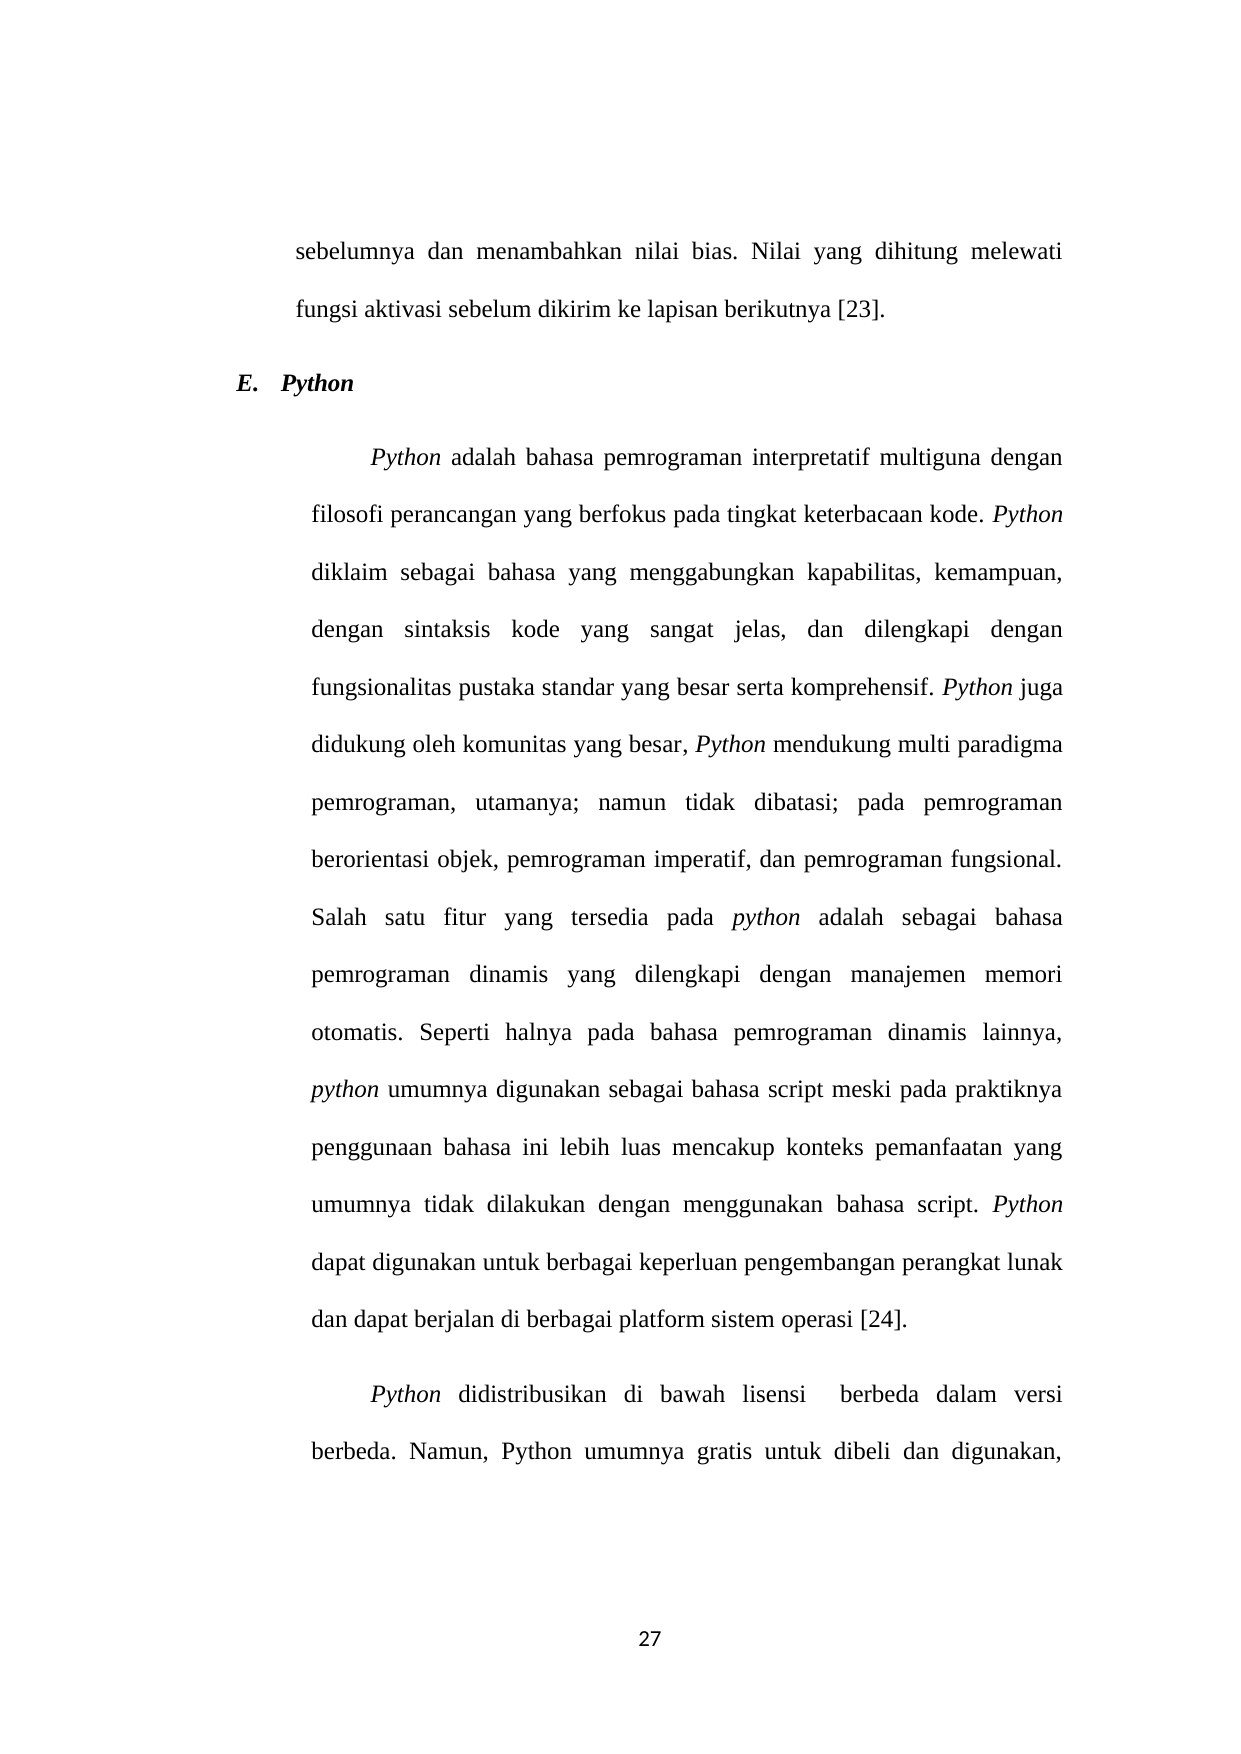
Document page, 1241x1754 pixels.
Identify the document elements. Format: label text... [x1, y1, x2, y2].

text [295, 236, 1063, 322]
list Python [236, 368, 1063, 397]
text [311, 1379, 1063, 1465]
text Python adalah bahasa pemrograman interpretatif multiguna dengan filosofi perancangan yang berfokus pada tingkat keterbacaan kode. Python diklaim sebagai bahasa yang menggabungkan kapabilitas, kemampuan, dengan sintaksis kode yang sangat jelas, dan dilengkapi dengan fungsionalitas pustaka standar yang besar serta komprehensif. Python juga didukung oleh komunitas yang besar, Python mendukung multi paradigma pemrograman, utamanya; namun tidak dibatasi; pada pemrograman berorientasi objek, pemrograman imperatif, dan pemrograman fungsional. Salah satu fitur yang tersedia pada python adalah sebagai bahasa pemrograman dinamis yang dilengkapi dengan manajemen memori otomatis. Seperti halnya pada bahasa pemrograman dinamis lainnya, python umumnya digunakan sebagai bahasa script meski pada praktiknya penggunaan bahasa ini lebih luas mencakup konteks pemanfaatan yang umumnya tidak dilakukan dengan menggunakan bahasa script. Python dapat digunakan untuk berbagai keperluan pengembangan perangkat lunak dan dapat berjalan di berbagai platform sistem operasi [24]. [311, 442, 1063, 1333]
